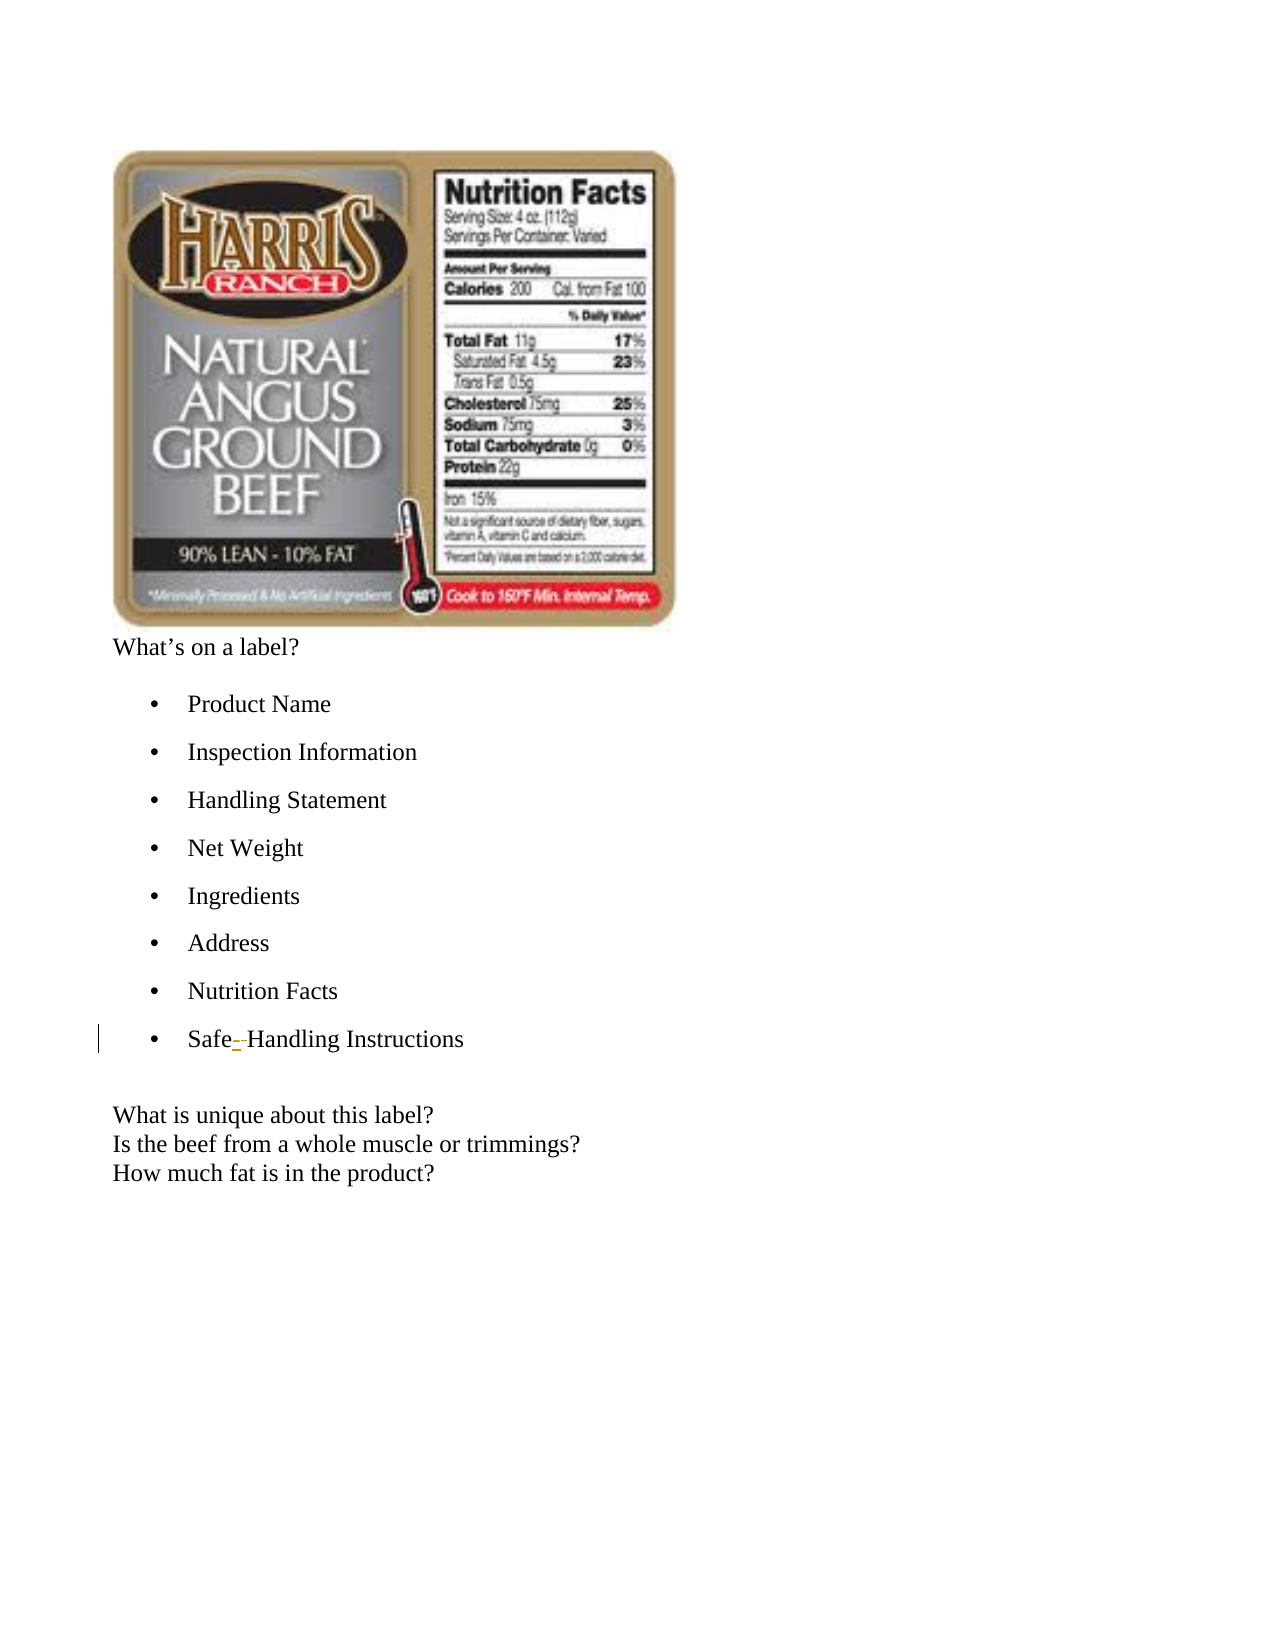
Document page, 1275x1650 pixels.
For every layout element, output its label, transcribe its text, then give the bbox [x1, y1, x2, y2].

list Product Name [150, 689, 1162, 718]
text What’s on a label? [112, 632, 1162, 661]
text Is the beef from a whole muscle or trimmings? [112, 1129, 1162, 1158]
list Ingredients [150, 881, 1162, 909]
text How much fat is in the product? [112, 1158, 1162, 1187]
list Inspection Information [150, 737, 1162, 766]
list Address [150, 928, 1162, 957]
list SafeHandling Instructions [150, 1024, 1162, 1053]
list Nutrition Facts [150, 976, 1162, 1005]
picture [112, 150, 679, 632]
text What is unique about this label? [112, 1101, 1162, 1129]
list Handling Statement [150, 785, 1162, 814]
list Net Weight [150, 833, 1162, 862]
